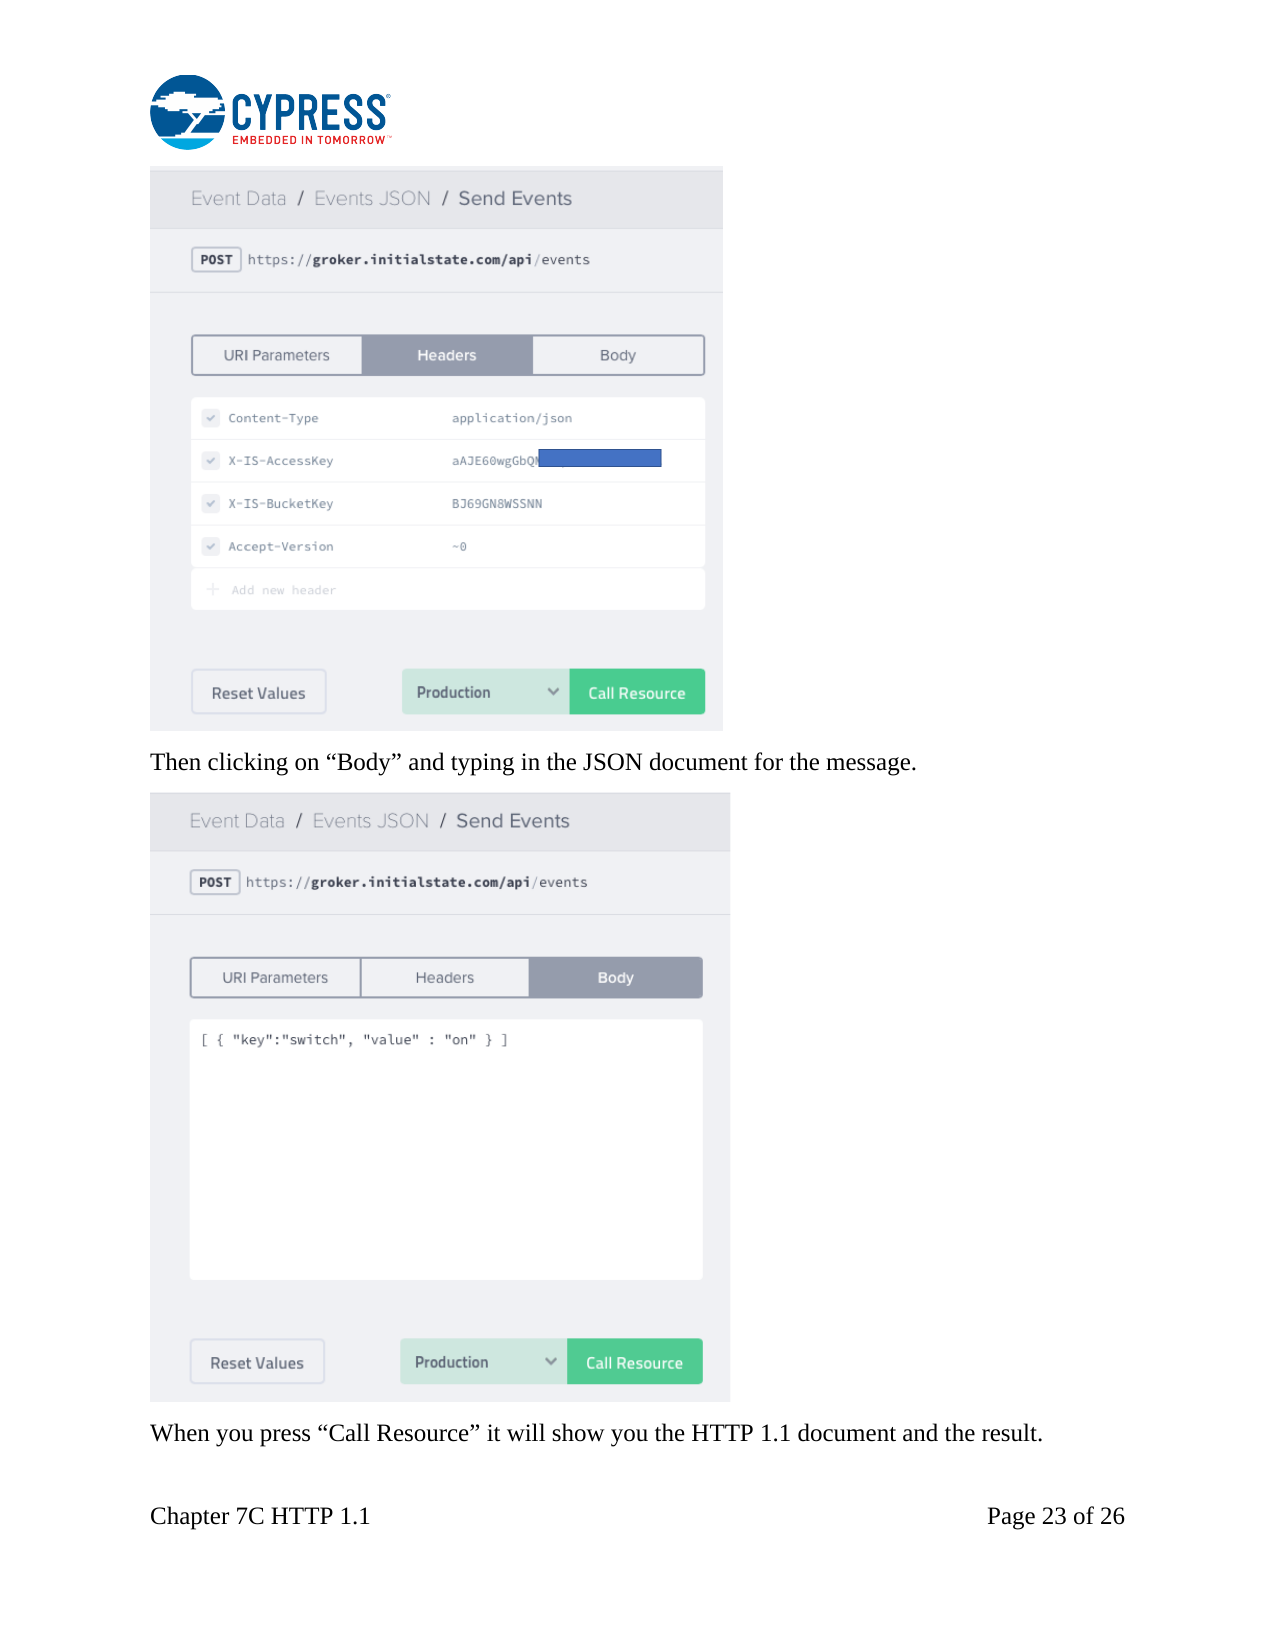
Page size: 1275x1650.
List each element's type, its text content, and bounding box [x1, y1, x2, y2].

picture [150, 792, 731, 1402]
picture [150, 166, 723, 731]
text Then clicking on “Body” and typing in the JSON document for the message. [150, 747, 1125, 776]
picture [150, 75, 392, 150]
text When you press “Call Resource” it will show you the HTTP 1.1 document and the result. [150, 1418, 1125, 1447]
